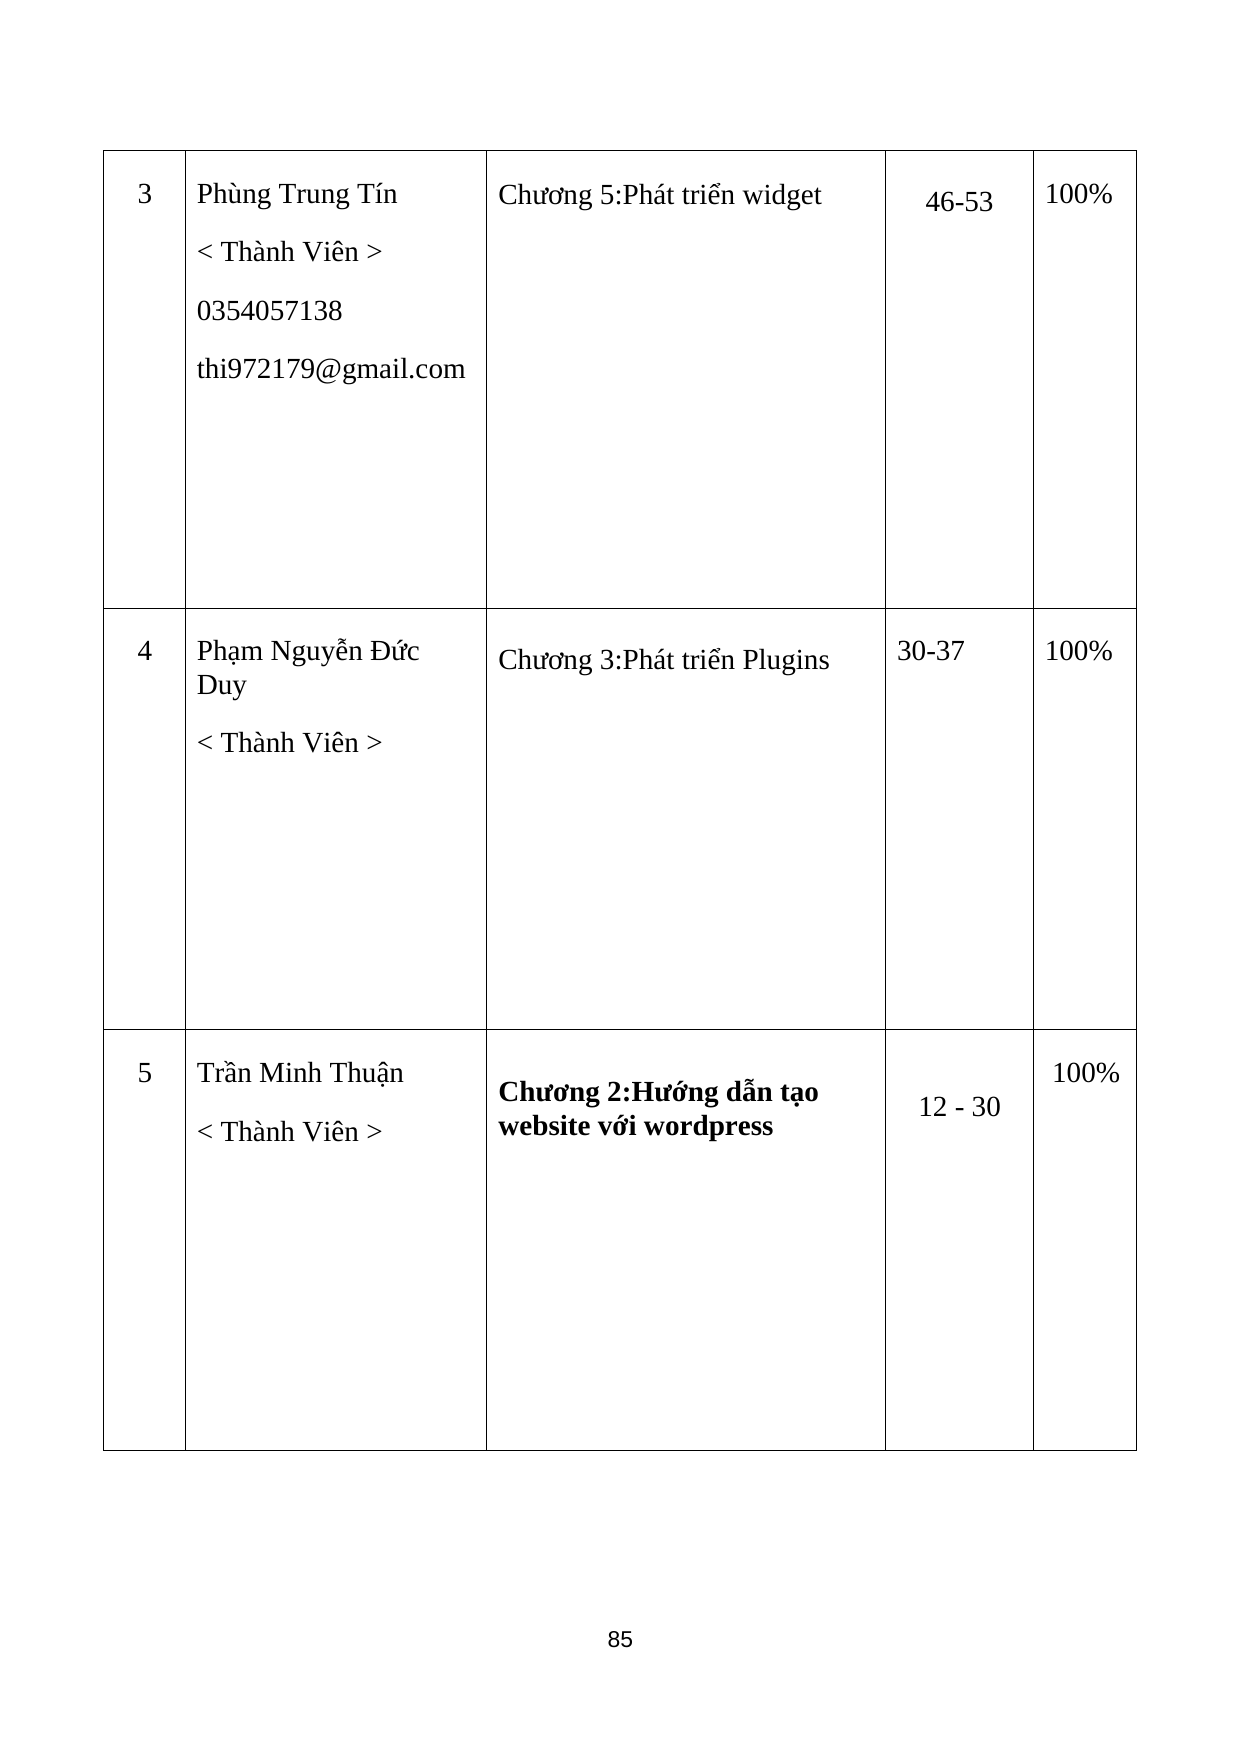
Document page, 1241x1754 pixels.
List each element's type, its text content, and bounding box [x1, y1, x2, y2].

table_cell Chương 2:Hướng dẫn tạo website với wordpress [487, 1030, 885, 1450]
table_cell Trần Minh Thuận < Thành Viên > [186, 1030, 486, 1450]
table_cell 5 [104, 1030, 185, 1450]
table_cell 100% [1034, 151, 1136, 607]
table_cell Chương 5:Phát triển widget [487, 151, 885, 607]
table_cell Phùng Trung Tín < Thành Viên > 0354057138 thi972179@gmail.com [186, 151, 486, 607]
table_cell 46-53 [886, 151, 1033, 607]
table_cell Chương 3:Phát triển Plugins [487, 609, 885, 1029]
table_cell 4 [104, 609, 185, 1029]
table_cell 100% [1034, 1030, 1136, 1450]
table_cell 30-37 [886, 609, 1033, 1029]
table_cell 3 [104, 151, 185, 607]
table_cell Phạm Nguyễn Đức Duy < Thành Viên > [186, 609, 486, 1029]
table_cell 12 - 30 [886, 1030, 1033, 1450]
table_cell 100% [1034, 609, 1136, 1029]
